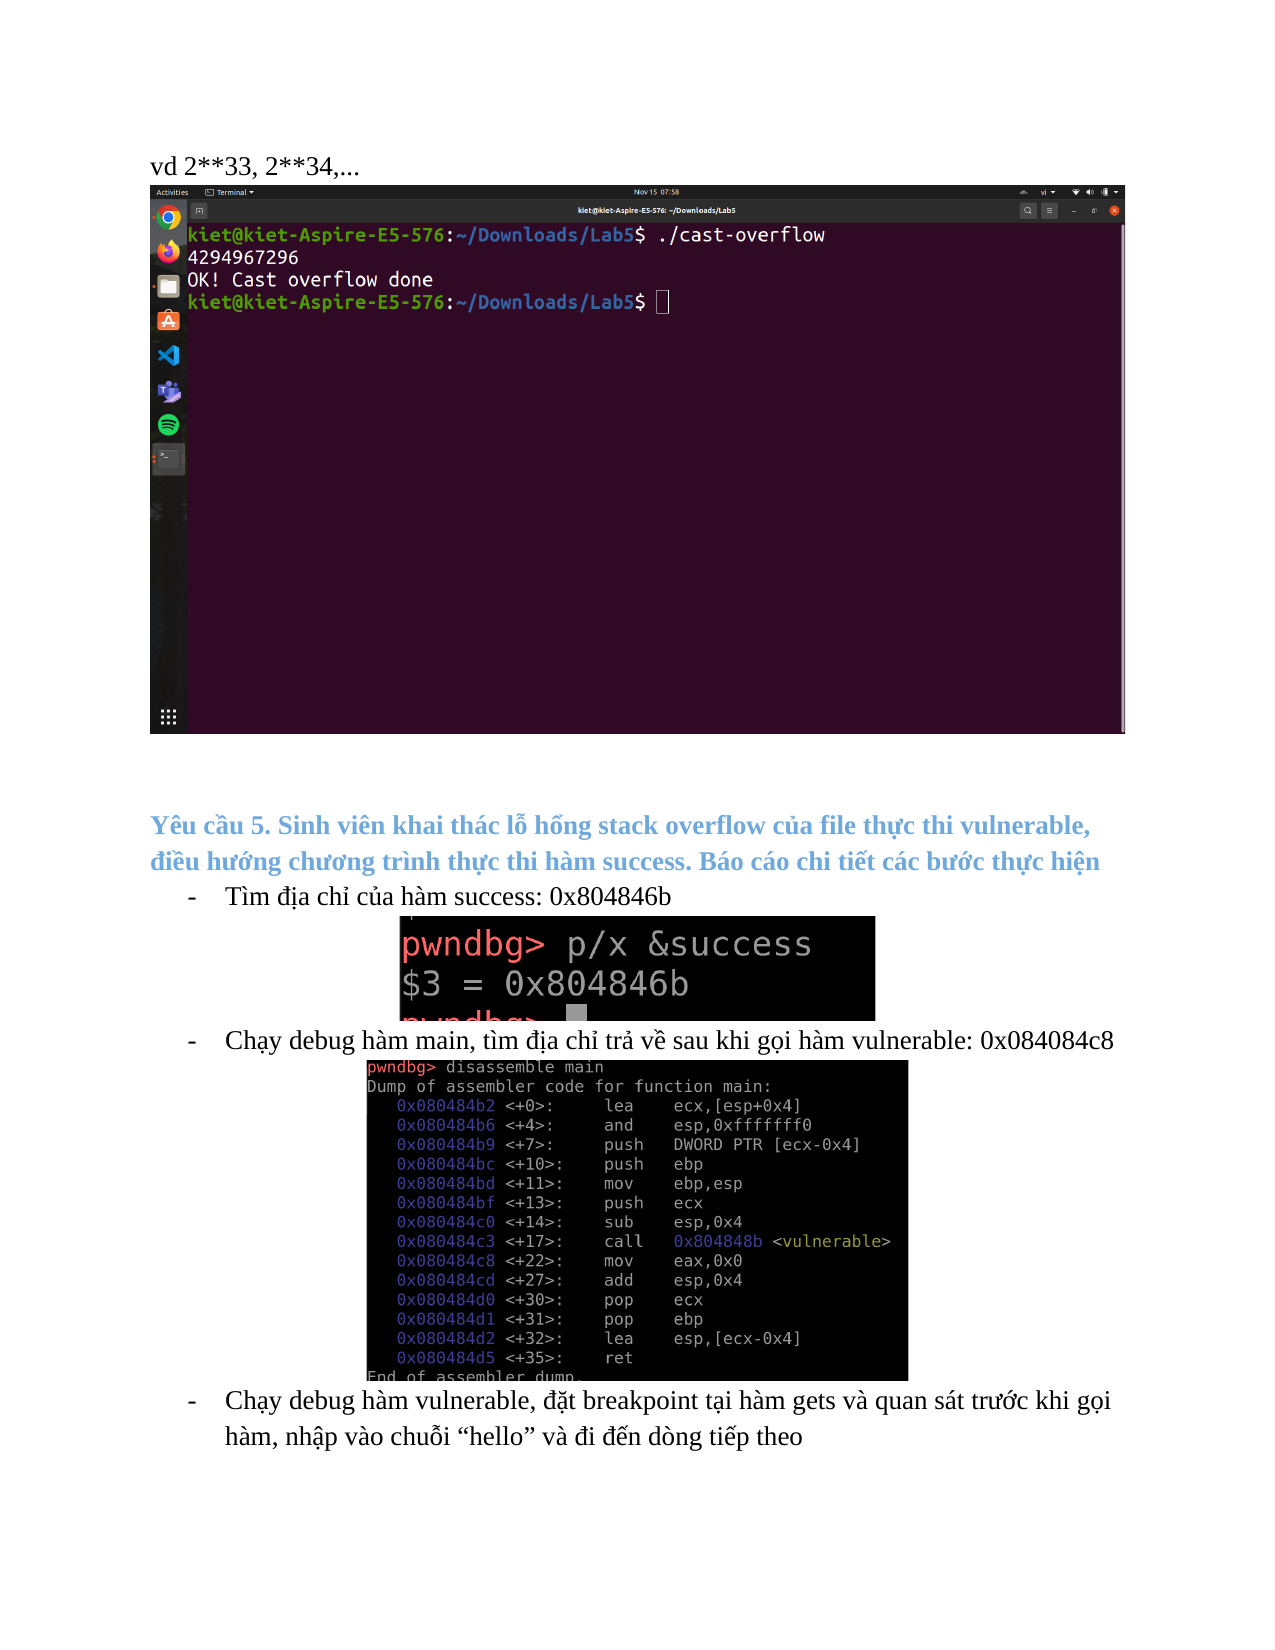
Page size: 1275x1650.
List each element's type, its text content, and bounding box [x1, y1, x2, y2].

picture [399, 916, 876, 1021]
text Yêu cầu 5. Sinh viên khai thác lỗ hổng stack overflow của file thực thi vulnerable, [150, 809, 1125, 840]
list Tìm địa chỉ của hàm success: 0x804846b [187, 880, 1125, 912]
text điều hướng chương trình thực thi hàm success. Báo cáo chi tiết các bước thực hiện [150, 845, 1125, 876]
list Chạy debug hàm main, tìm địa chỉ trả về sau khi gọi hàm vulnerable: 0x084084c8 [187, 1024, 1125, 1056]
text vd 2**33, 2**34,... [150, 150, 1125, 181]
picture [366, 1060, 909, 1381]
list Chạy debug hàm vulnerable, đặt breakpoint tại hàm gets và quan sát trước khi gọi hàm, nhập vào chuỗi “hello” và đi đến dòng tiếp theo [187, 1384, 1125, 1451]
picture [150, 185, 1125, 734]
